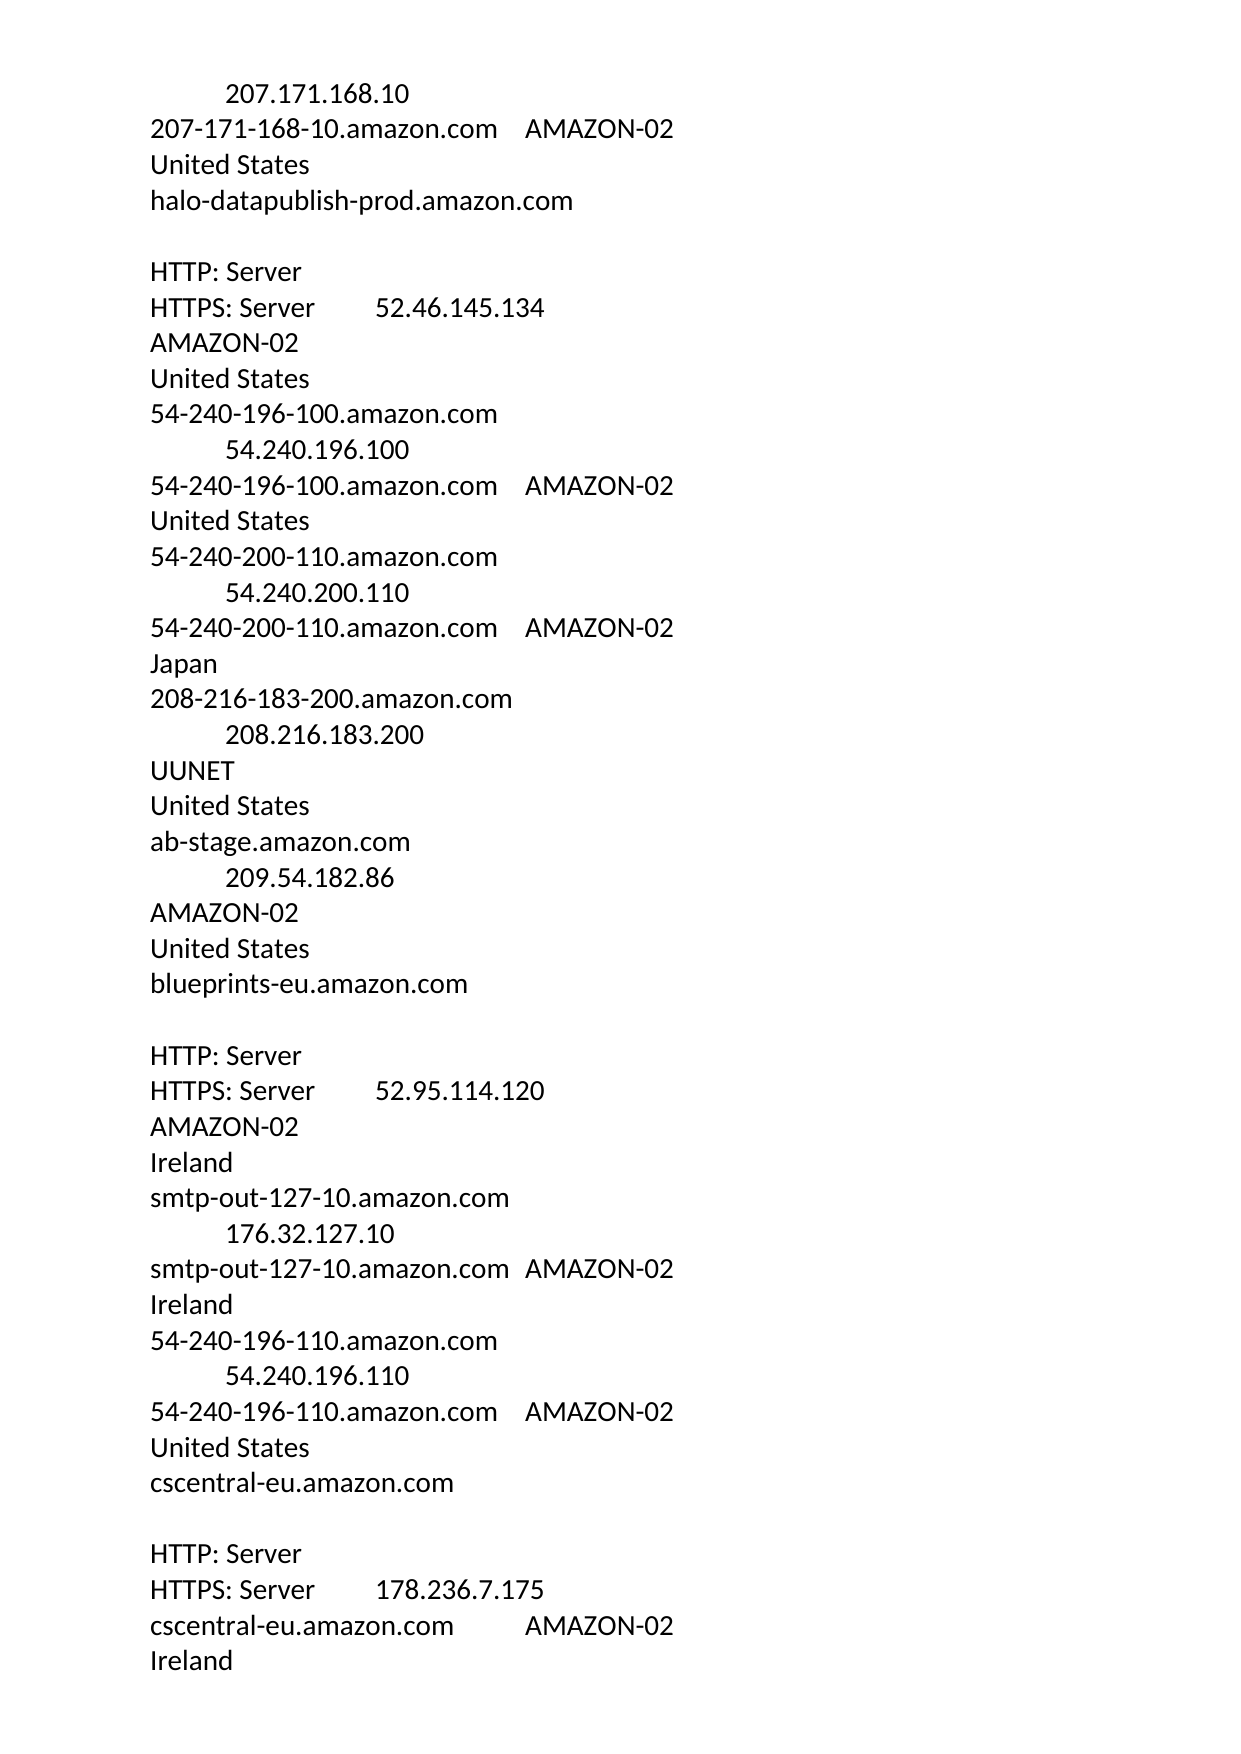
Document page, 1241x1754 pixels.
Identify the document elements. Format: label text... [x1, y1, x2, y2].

list Ireland [150, 1642, 1165, 1678]
list UUNET [150, 752, 1165, 787]
list 54-240-196-100.amazon.com [150, 396, 1165, 431]
list 54.240.196.110 [150, 1357, 1165, 1393]
list HTTP: Server [150, 253, 1165, 289]
list 54.240.196.100 [150, 431, 1165, 467]
list blueprints-eu.amazon.com [150, 966, 1165, 1001]
list United States [150, 930, 1165, 966]
list 54-240-196-100.amazon.com AMAZON-02 [150, 467, 1165, 502]
list cscentral-eu.amazon.com [150, 1464, 1165, 1500]
list HTTP: Server [150, 1037, 1165, 1072]
list 207-171-168-10.amazon.com AMAZON-02 [150, 111, 1165, 146]
list cscentral-eu.amazon.com AMAZON-02 [150, 1607, 1165, 1642]
list 207.171.168.10 [150, 75, 1165, 111]
list smtp-out-127-10.amazon.com AMAZON-02 [150, 1251, 1165, 1286]
list 54-240-200-110.amazon.com AMAZON-02 [150, 609, 1165, 645]
list AMAZON-02 [150, 1108, 1165, 1144]
list HTTPS: Server 52.46.145.134 [150, 289, 1165, 324]
list Ireland [150, 1144, 1165, 1179]
list United States [150, 1429, 1165, 1464]
list AMAZON-02 [150, 894, 1165, 930]
list 54-240-196-110.amazon.com AMAZON-02 [150, 1393, 1165, 1429]
list United States [150, 146, 1165, 182]
list United States [150, 787, 1165, 823]
list ab-stage.amazon.com [150, 823, 1165, 859]
list smtp-out-127-10.amazon.com [150, 1179, 1165, 1215]
list 54.240.200.110 [150, 574, 1165, 609]
list HTTPS: Server 52.95.114.120 [150, 1072, 1165, 1108]
list United States [150, 502, 1165, 538]
list HTTP: Server [150, 1536, 1165, 1571]
list Ireland [150, 1286, 1165, 1322]
list Japan [150, 645, 1165, 681]
list 54-240-196-110.amazon.com [150, 1322, 1165, 1357]
list 176.32.127.10 [150, 1215, 1165, 1251]
list United States [150, 360, 1165, 396]
list AMAZON-02 [150, 324, 1165, 360]
list HTTPS: Server 178.236.7.175 [150, 1571, 1165, 1607]
list 54-240-200-110.amazon.com [150, 538, 1165, 574]
list 209.54.182.86 [150, 859, 1165, 894]
list 208.216.183.200 [150, 716, 1165, 752]
list 208-216-183-200.amazon.com [150, 681, 1165, 716]
list halo-datapublish-prod.amazon.com [150, 182, 1165, 217]
